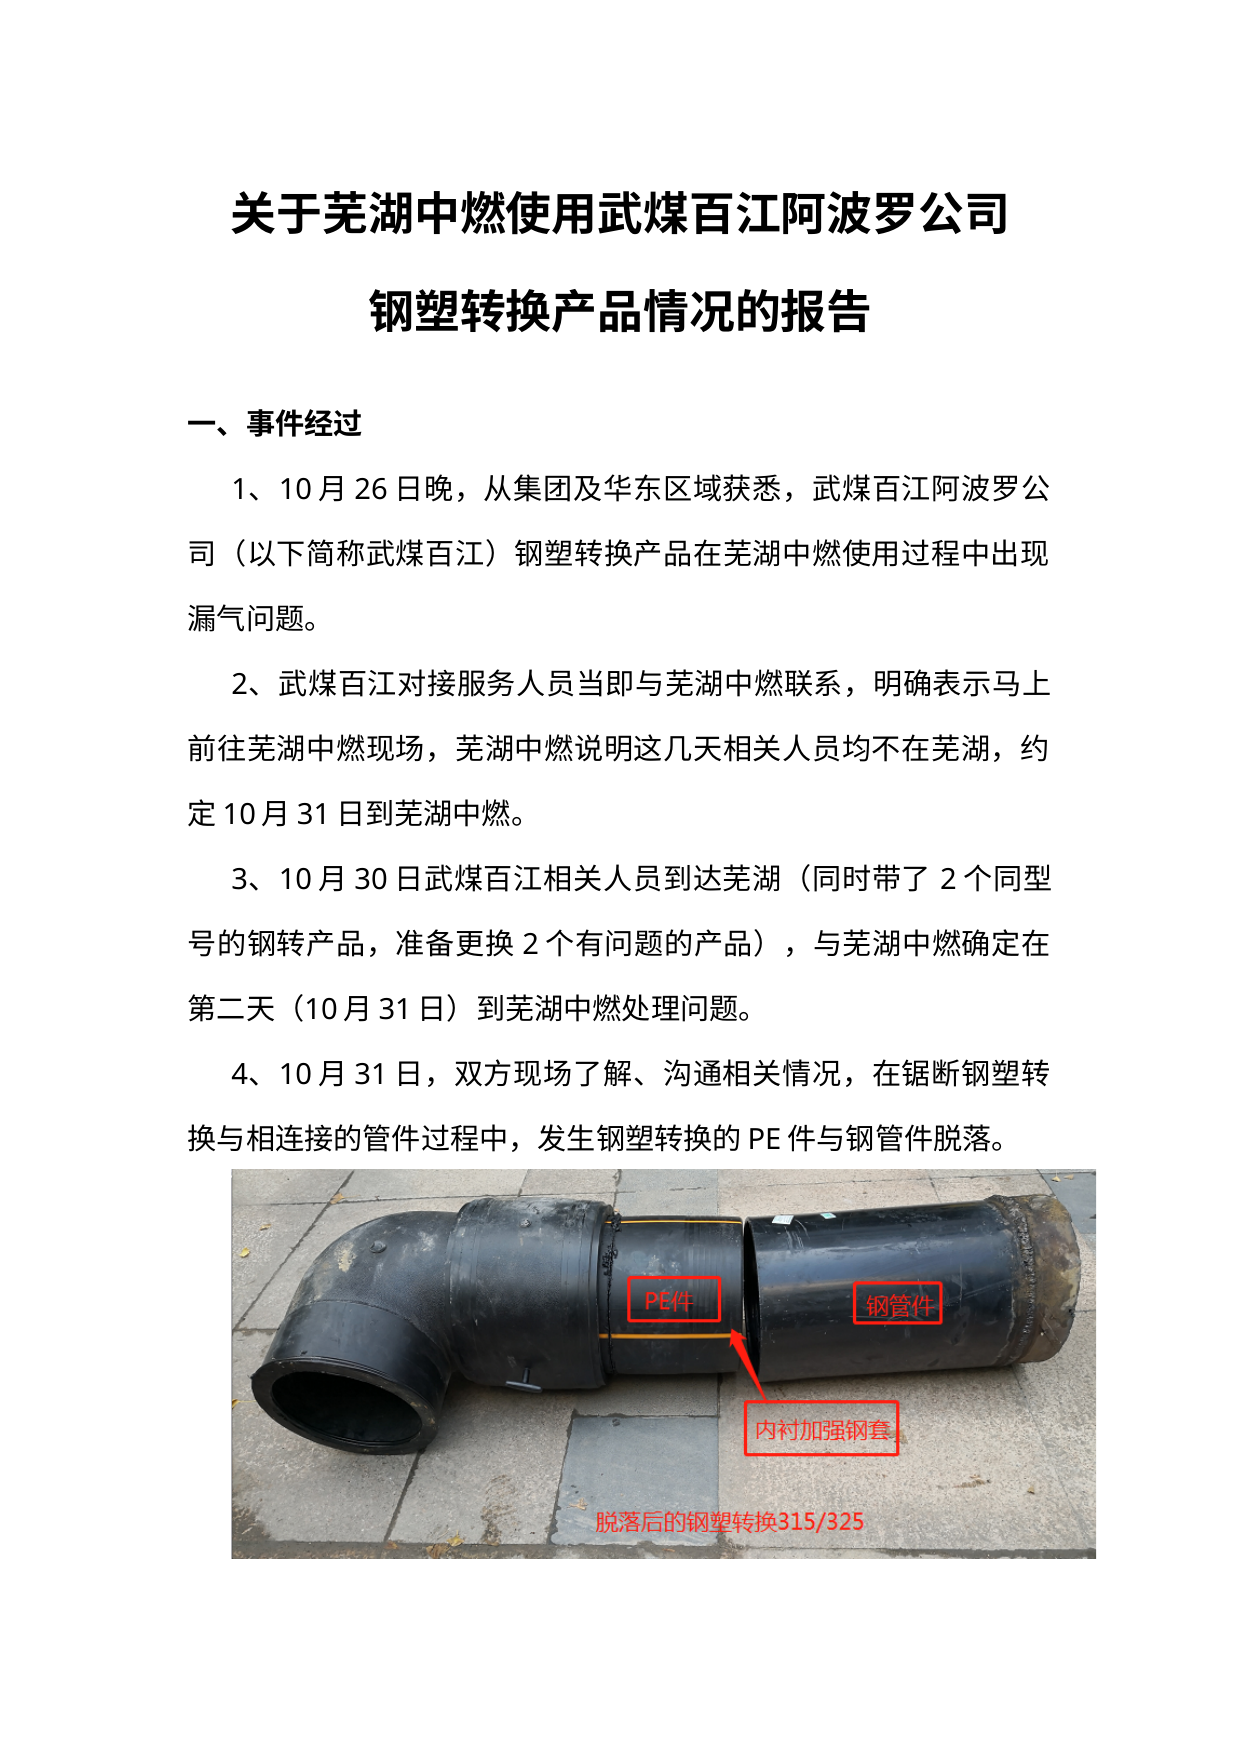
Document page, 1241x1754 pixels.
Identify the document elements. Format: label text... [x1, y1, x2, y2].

list 事件经过 [187, 389, 1053, 454]
text 钢塑转换产品情况的报告 [187, 259, 1053, 357]
text 关于芜湖中燃使用武煤百江阿波罗公司 [187, 162, 1053, 259]
list 3、10月30日武煤百江相关人员到达芜湖（同时带了2个同型号的钢转产品，准备更换2个有问题的产品），与芜湖中燃确定在第二天（10月31日）到芜湖中燃处理问题。 [187, 844, 1053, 1039]
picture [231, 1169, 1097, 1559]
list 1、10月26日晚，从集团及华东区域获悉，武煤百江阿波罗公司（以下简称武煤百江）钢塑转换产品在芜湖中燃使用过程中出现漏气问题。 [187, 454, 1053, 649]
list 2、武煤百江对接服务人员当即与芜湖中燃联系，明确表示马上前往芜湖中燃现场，芜湖中燃说明这几天相关人员均不在芜湖，约定10月31日到芜湖中燃。 [187, 649, 1053, 844]
list 4、10月31日，双方现场了解、沟通相关情况，在锯断钢塑转换与相连接的管件过程中，发生钢塑转换的PE件与钢管件脱落。 [187, 1039, 1053, 1169]
